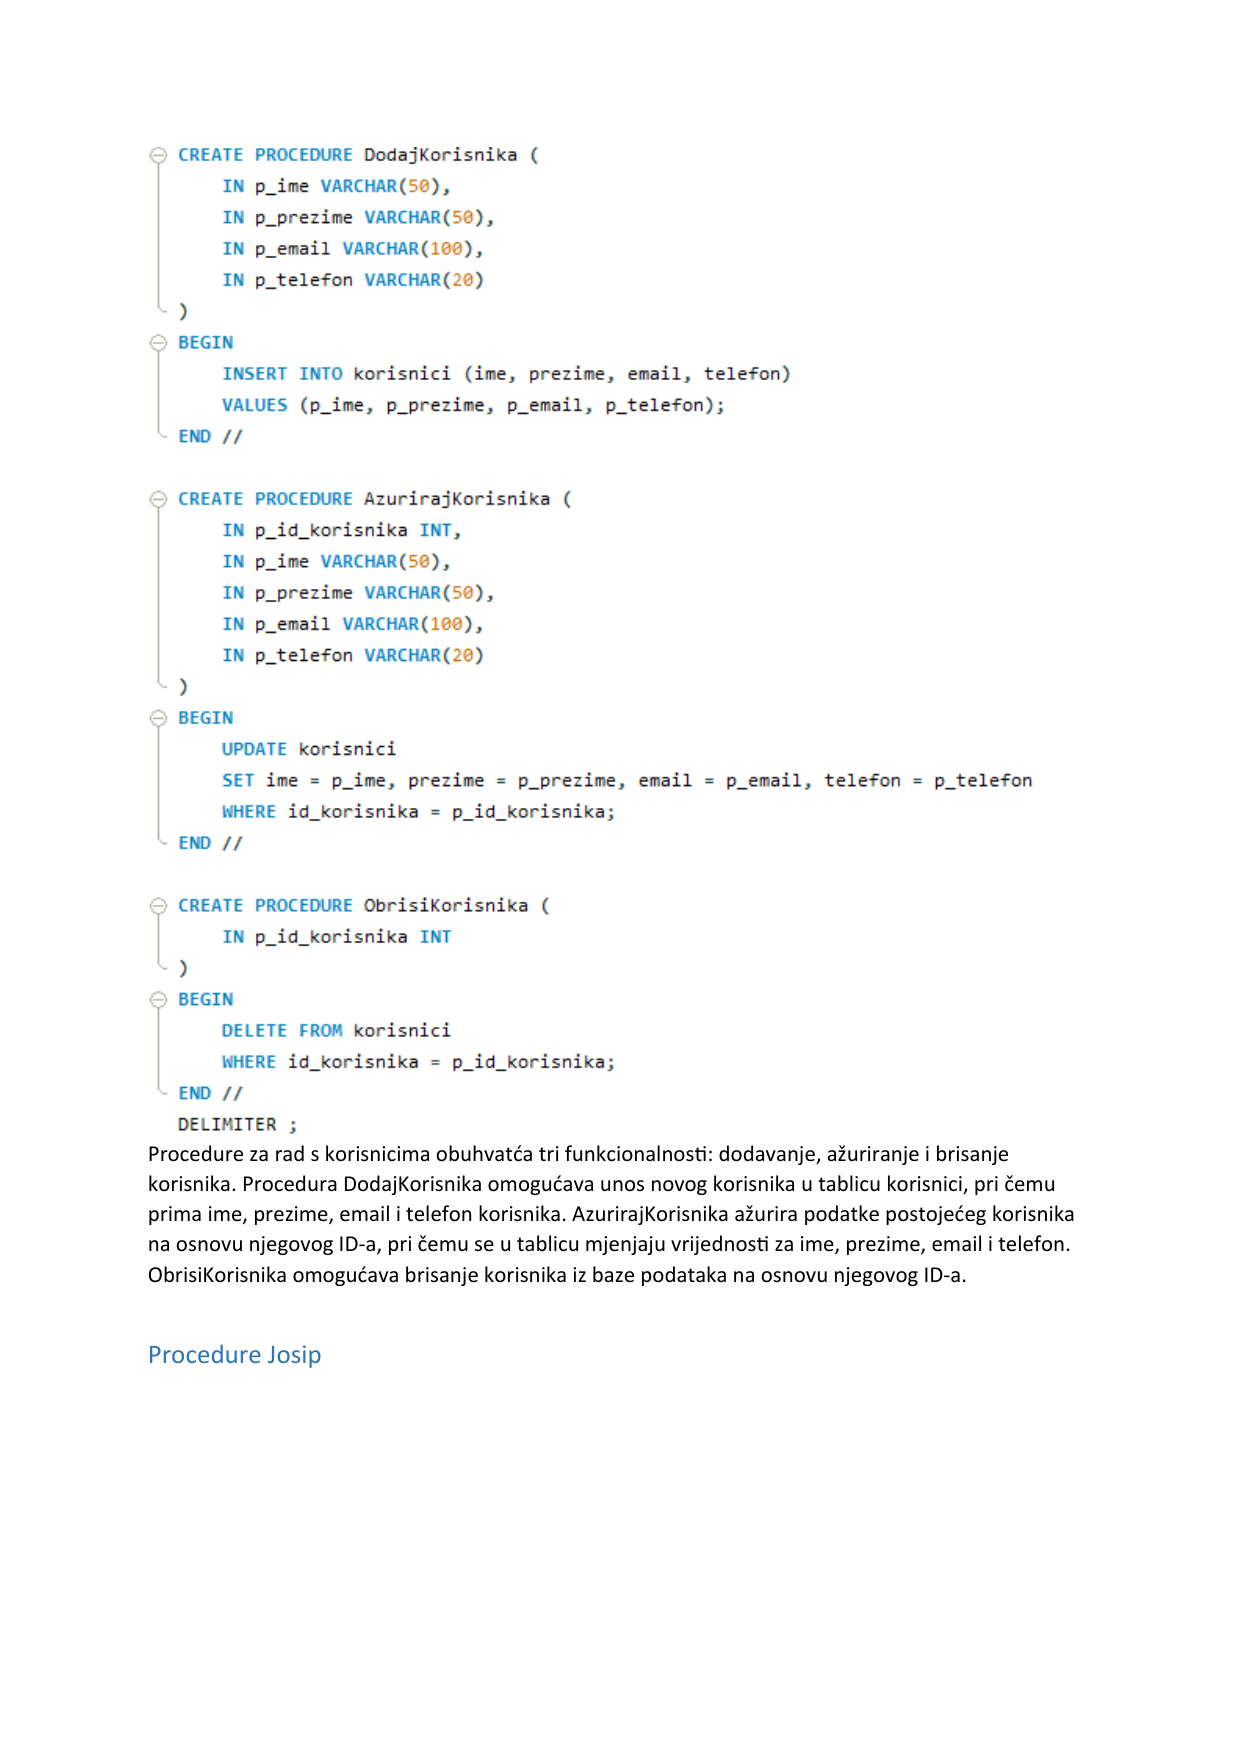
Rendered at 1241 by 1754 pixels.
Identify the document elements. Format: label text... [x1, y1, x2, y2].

subtitle Procedure Josip [148, 1337, 1093, 1370]
text Procedure za rad s korisnicima obuhvatća tri funkcionalnosti: dodavanje, ažuriranje i brisanje korisnika. Procedura DodajKorisnika omogućava unos novog korisnika u tablicu korisnici, pri čemu prima ime, prezime, email i telefon korisnika. AzurirajKorisnika ažurira podatke postojećeg korisnika na osnovu njegovog ID-a, pri čemu se u tablicu mjenjaju vrijednosti za ime, prezime, email i telefon. ObrisiKorisnika omogućava brisanje korisnika iz baze podataka na osnovu njegovog ID-a. [148, 1139, 1093, 1288]
picture [147, 147, 1043, 1137]
